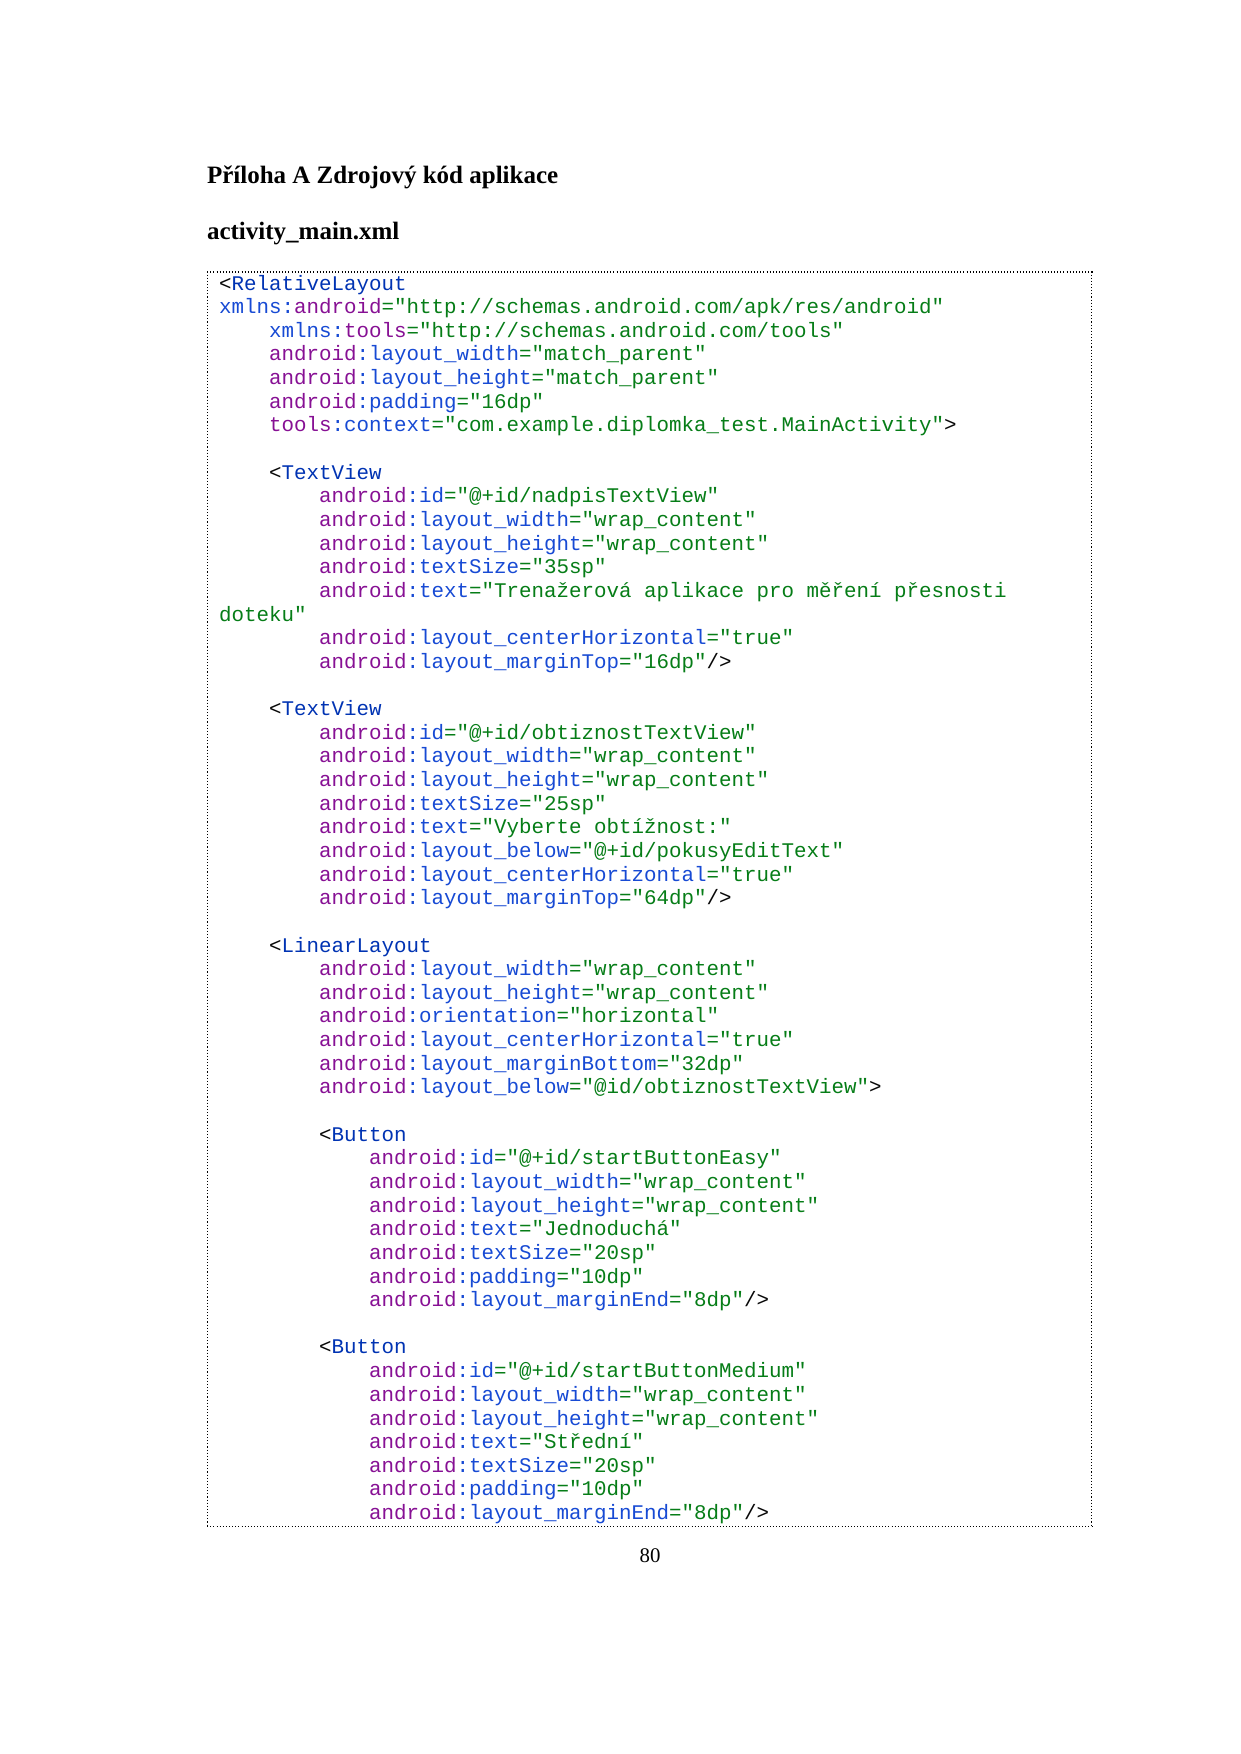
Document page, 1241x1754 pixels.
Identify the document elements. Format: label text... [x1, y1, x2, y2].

text Příloha A Zdrojový kód aplikace [207, 160, 1092, 189]
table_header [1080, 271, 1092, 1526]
text activity_main.xml [207, 216, 1092, 244]
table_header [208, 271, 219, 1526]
